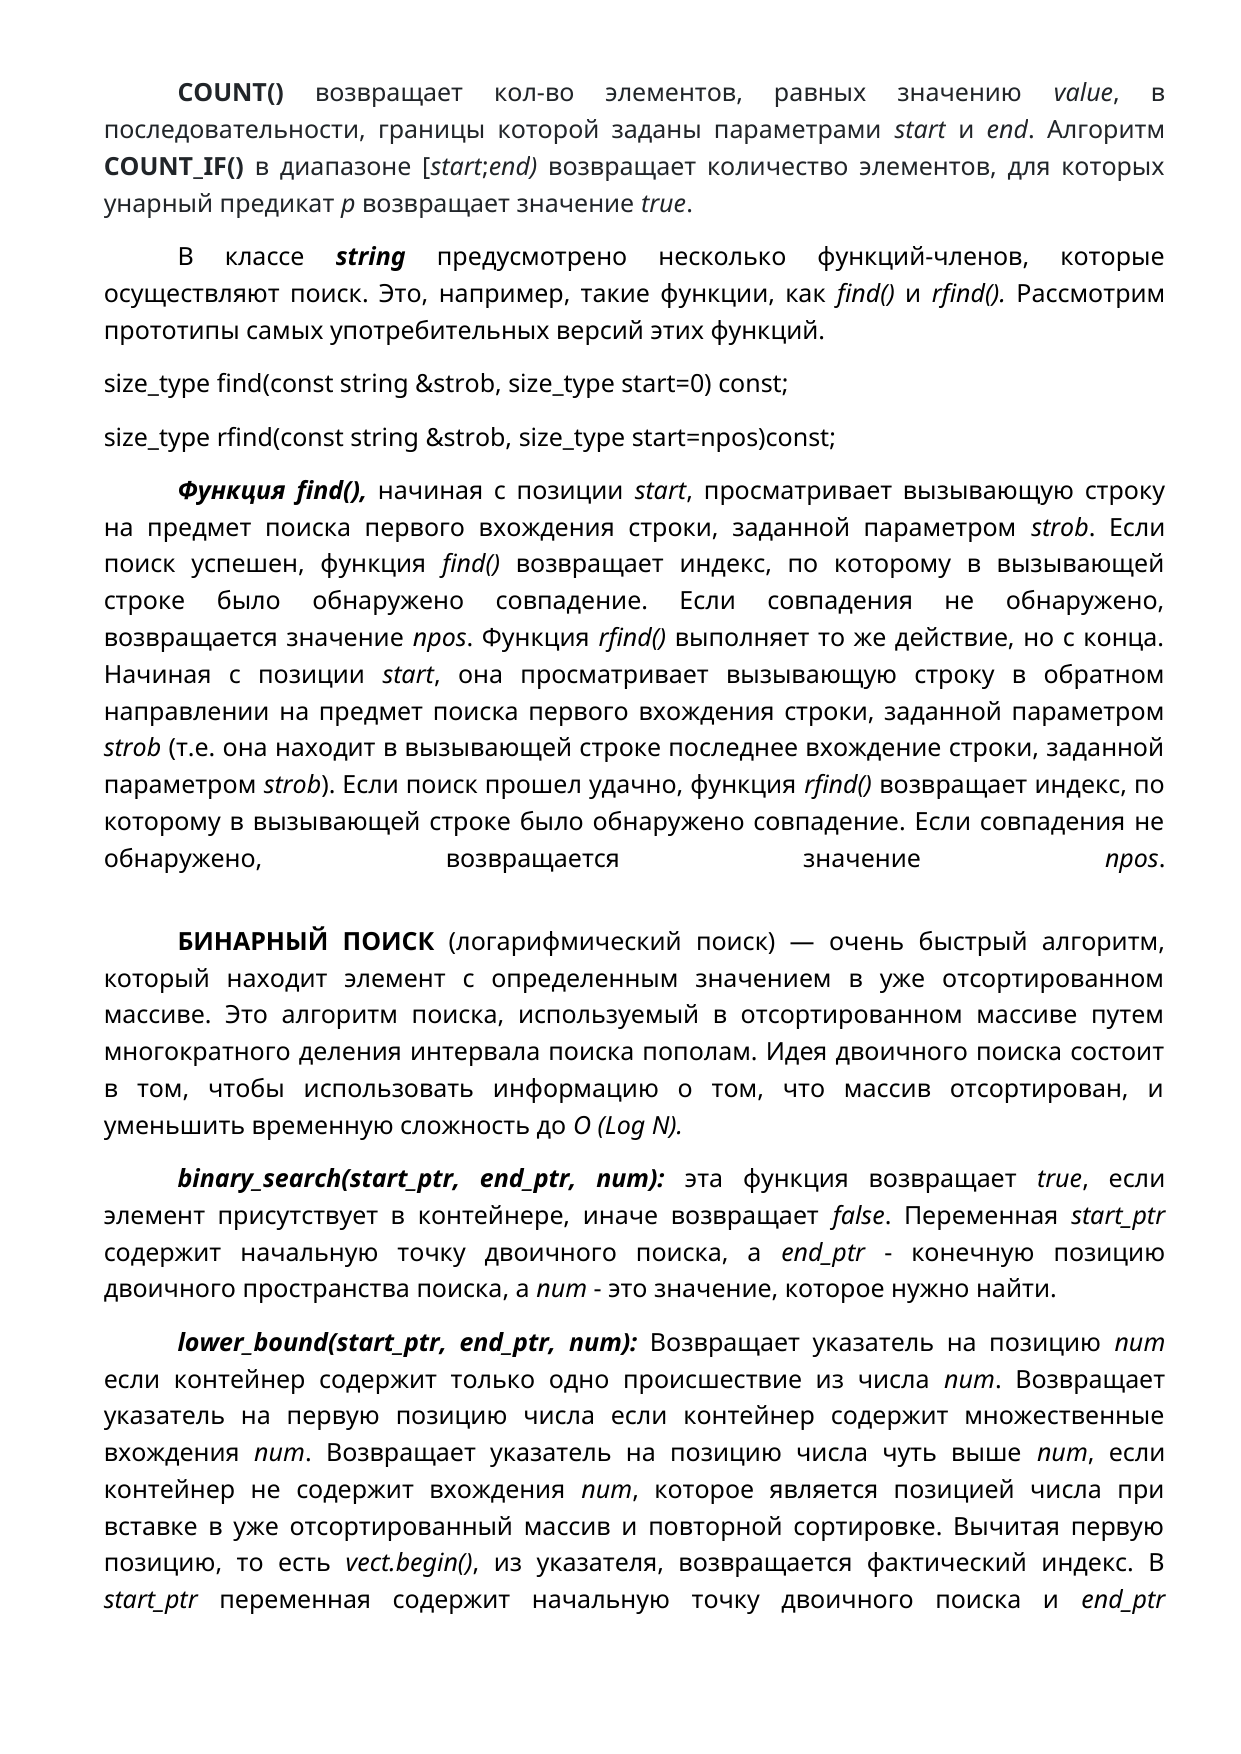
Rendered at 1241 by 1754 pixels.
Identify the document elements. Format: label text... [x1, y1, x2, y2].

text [103, 1324, 1165, 1616]
text Функция find(), начиная с позиции start, просматривает вызывающую строку на предмет поиска первого вхождения строки, заданной параметром strob. Если поиск успешен, функция find() возвращает индекс, по которому в вызывающей строке было обнаружено совпадение. Если совпадения не обнаружено, возвращается значение npos. Функция rfind() выполняет то же действие, но с конца. Начиная с позиции start, она просматривает вызывающую строку в обратном направлении на предмет поиска первого вхождения строки, заданной параметром strob (т.е. она находит в вызывающей строке последнее вхождение строки, заданной параметром strob). Если поиск прошел удачно, функция rfind() возвращает индекс, по которому в вызывающей строке было обнаружено совпадение. Если совпадения не обнаружено, возвращается значение npos. [103, 473, 1165, 904]
text size_type find(const string &strob, size_type start=0) const; [103, 366, 1165, 400]
text В классе string предусмотрено несколько функций-членов, которые осуществляют поиск. Это, например, такие функции, как find() и rfind(). Рассмотрим прототипы самых употребительных версий этих функций. [103, 239, 1165, 346]
text БИНАРНЫЙ ПОИСК (логарифмический поиск) — очень быстрый алгоритм, который находит элемент с определенным значением в уже отсортированном массиве. Это алгоритм поиска, используемый в отсортированном массиве путем многократного деления интервала поиска пополам. Идея двоичного поиска состоит в том, чтобы использовать информацию о том, что массив отсортирован, и уменьшить временную сложность до O (Log N). [103, 923, 1165, 1141]
text COUNT() возвращает кол-во элементов, равных значению value, в последовательности, границы которой заданы параметрами start и end. Алгоритм COUNT_IF() в диапазоне [start;end) возвращает количество элементов, для которых унарный предикат p возвращает значение true. [103, 75, 1165, 219]
text binary_search(start_ptr, end_ptr, num): эта функция возвращает true, если элемент присутствует в контейнере, иначе возвращает false. Переменная start_ptr содержит начальную точку двоичного поиска, а end_ptr - конечную позицию двоичного пространства поиска, а num - это значение, которое нужно найти. [103, 1161, 1165, 1305]
text size_type rfind(const string &strob, size_type start=npos)const; [103, 419, 1165, 453]
